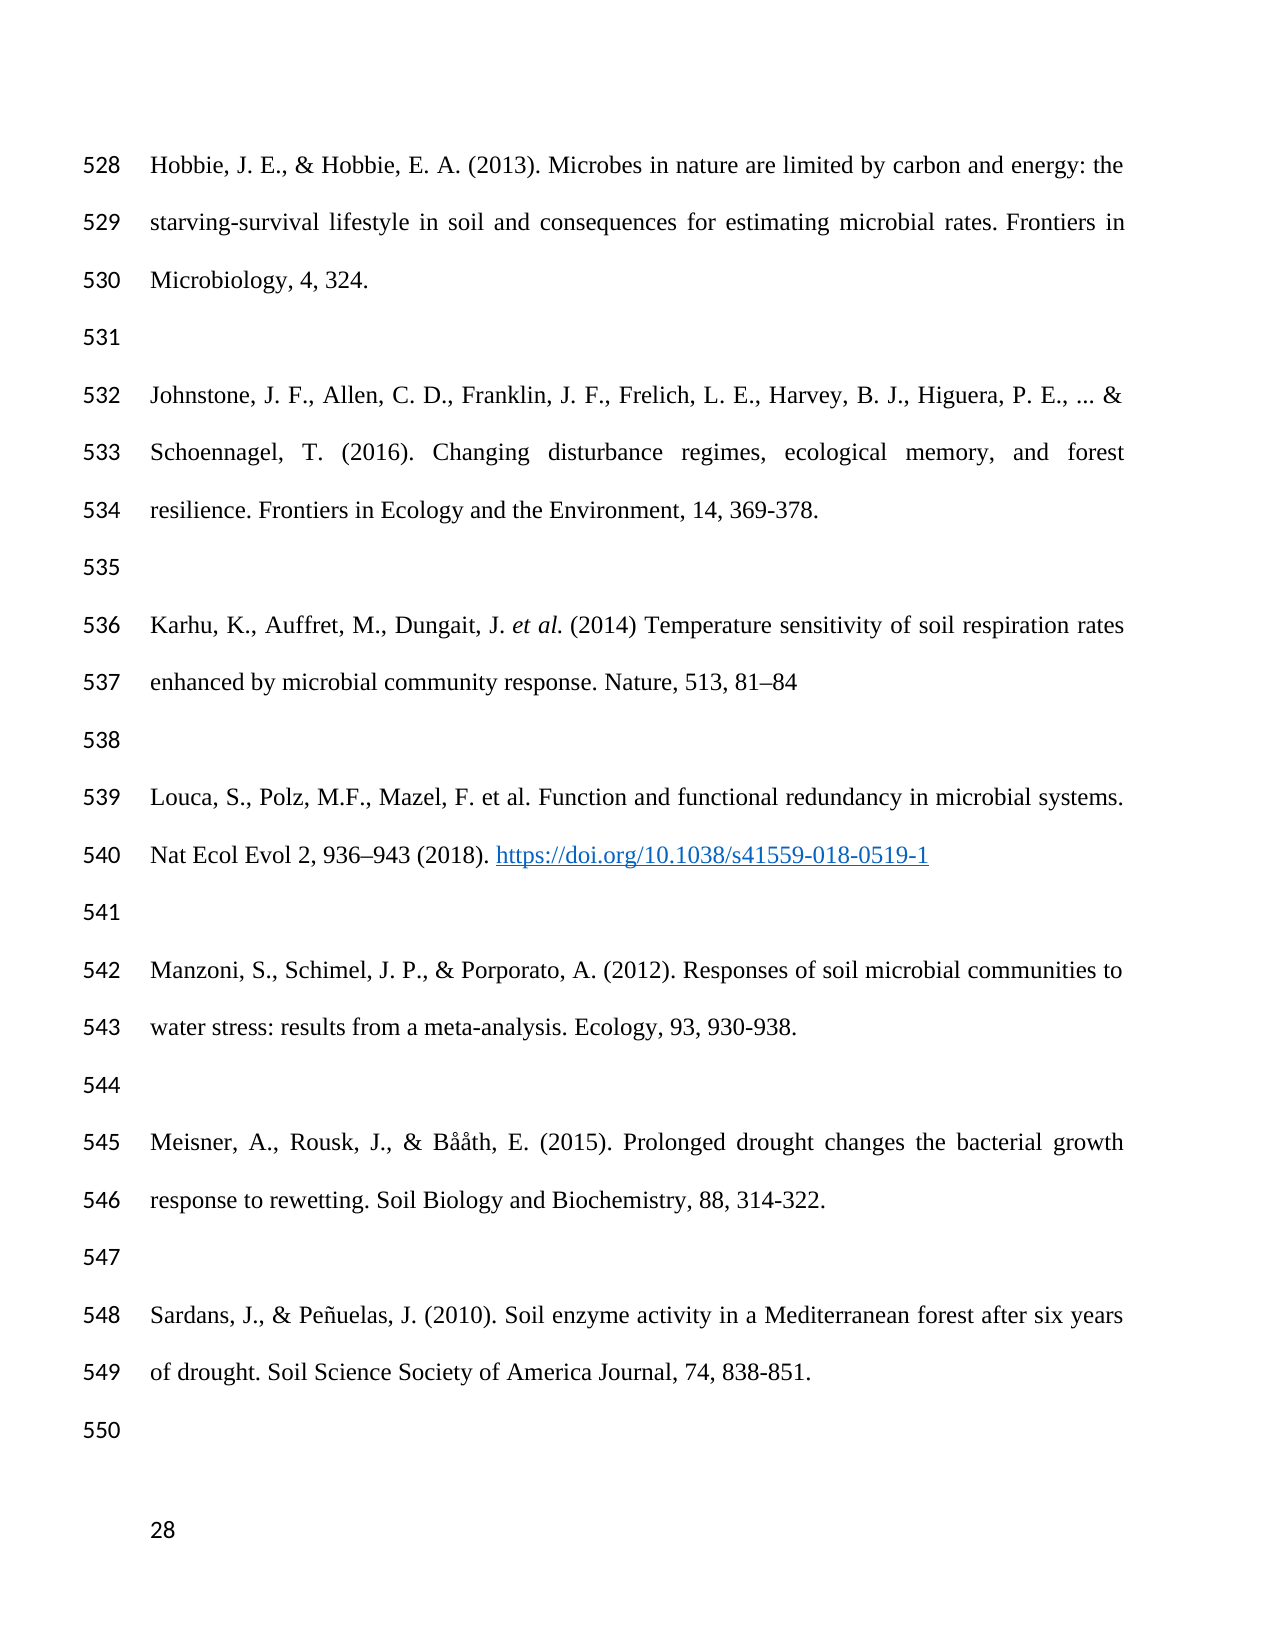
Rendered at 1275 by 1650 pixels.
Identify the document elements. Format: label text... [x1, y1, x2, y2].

text Meisner, A., Rousk, J., & Bååth, E. (2015). Prolonged drought changes the bacterial growth response to rewetting. Soil Biology and Biochemistry, 88, 314-322. [150, 1127, 1125, 1214]
text Karhu, K., Auffret, M., Dungait, J. et al. (2014) Temperature sensitivity of soil respiration rates enhanced by microbial community response. Nature, 513, 81–84 [150, 610, 1125, 696]
text Manzoni, S., Schimel, J. P., & Porporato, A. (2012). Responses of soil microbial communities to water stress: results from a meta‐analysis. Ecology, 93, 930-938. [150, 955, 1125, 1041]
text Sardans, J., & Peñuelas, J. (2010). Soil enzyme activity in a Mediterranean forest after six years of drought. Soil Science Society of America Journal, 74, 838-851. [150, 1300, 1125, 1386]
text Hobbie, J. E., & Hobbie, E. A. (2013). Microbes in nature are limited by carbon and energy: the starving-survival lifestyle in soil and consequences for estimating microbial rates. Frontiers in Microbiology, 4, 324. [150, 150, 1125, 294]
text Louca, S., Polz, M.F., Mazel, F. et al. Function and functional redundancy in microbial systems. Nat Ecol Evol 2, 936–943 (2018). https://doi.org/10.1038/s41559-018-0519-1 [150, 782, 1125, 869]
text Johnstone, J. F., Allen, C. D., Franklin, J. F., Frelich, L. E., Harvey, B. J., Higuera, P. E., ... & Schoennagel, T. (2016). Changing disturbance regimes, ecological memory, and forest resilience. Frontiers in Ecology and the Environment, 14, 369-378. [150, 380, 1125, 524]
